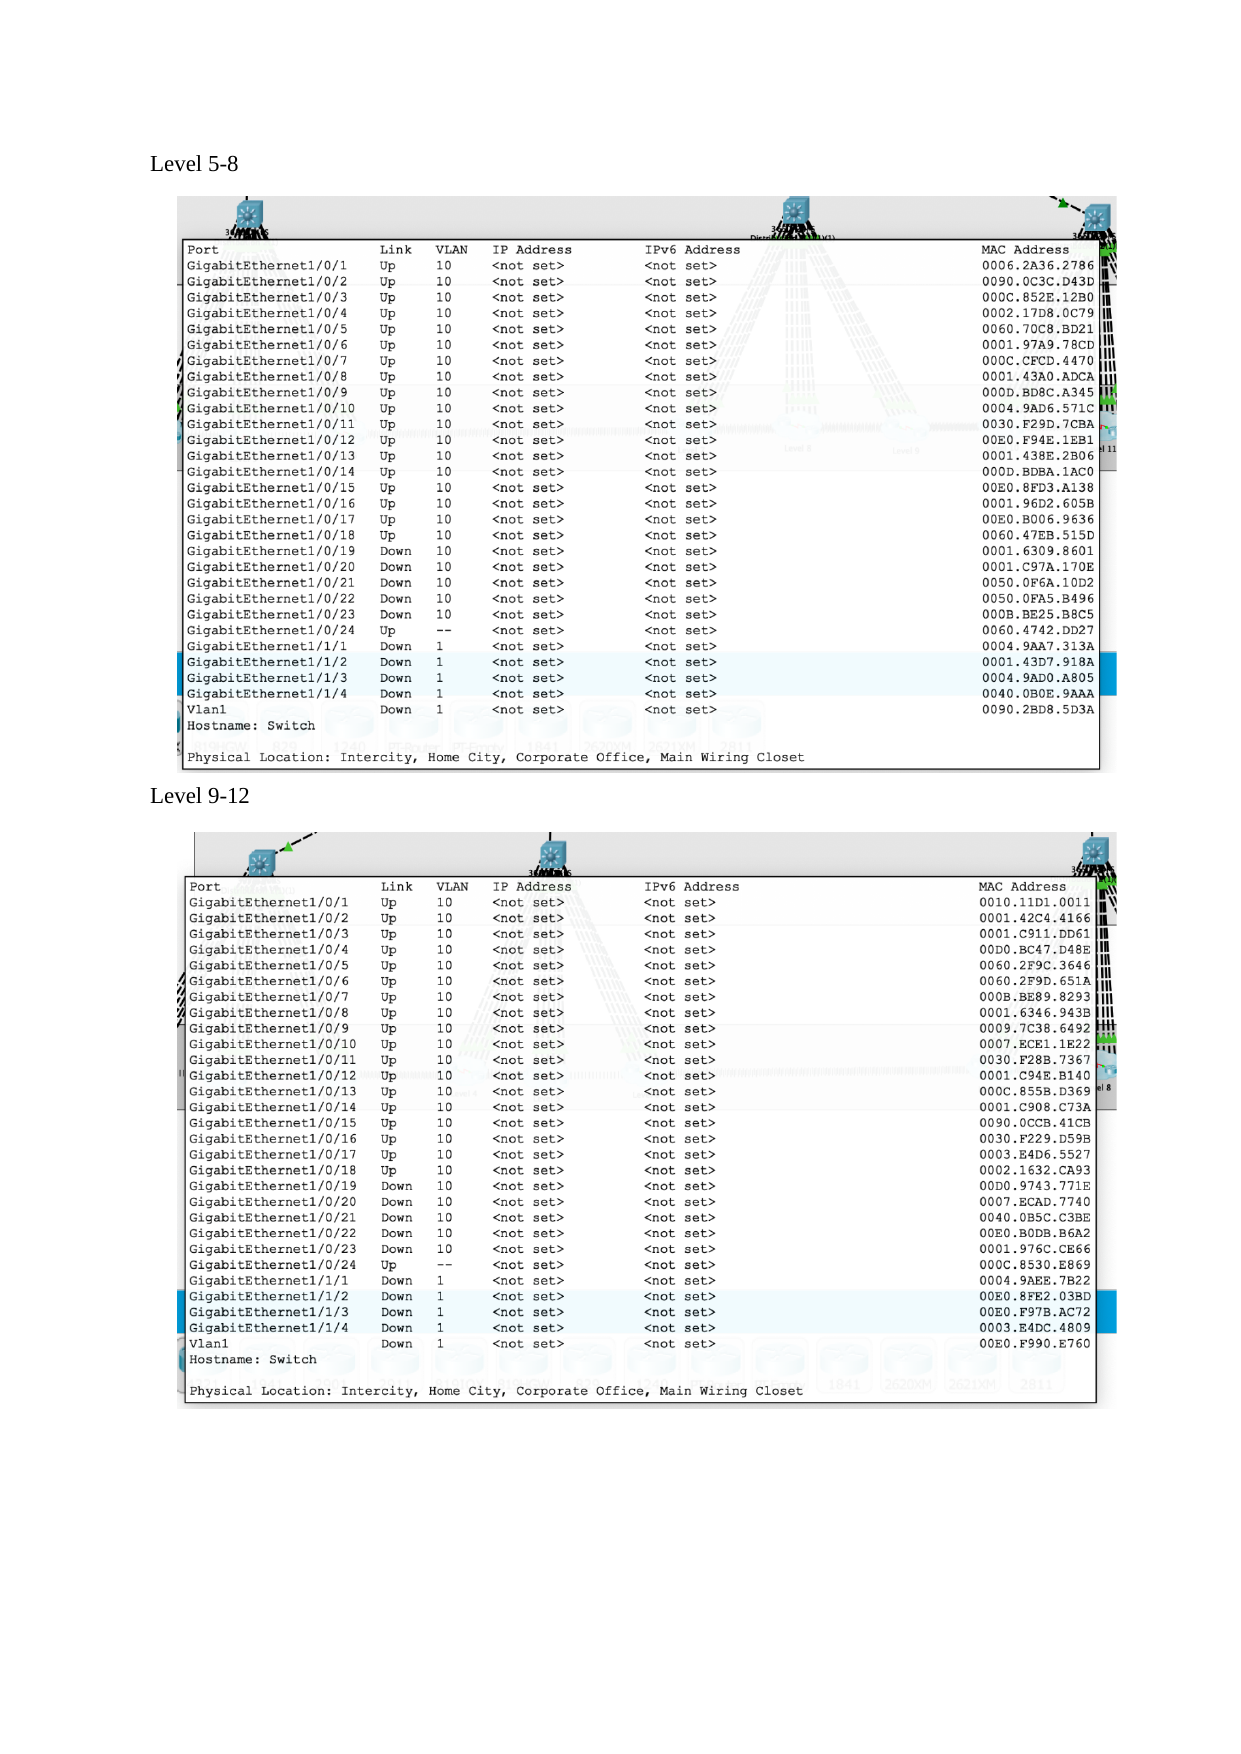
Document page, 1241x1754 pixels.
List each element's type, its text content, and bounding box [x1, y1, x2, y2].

picture [177, 832, 1117, 1409]
text Level 9-12 [150, 782, 1090, 809]
text Level 5-8 [150, 150, 1090, 176]
picture [177, 196, 1117, 773]
